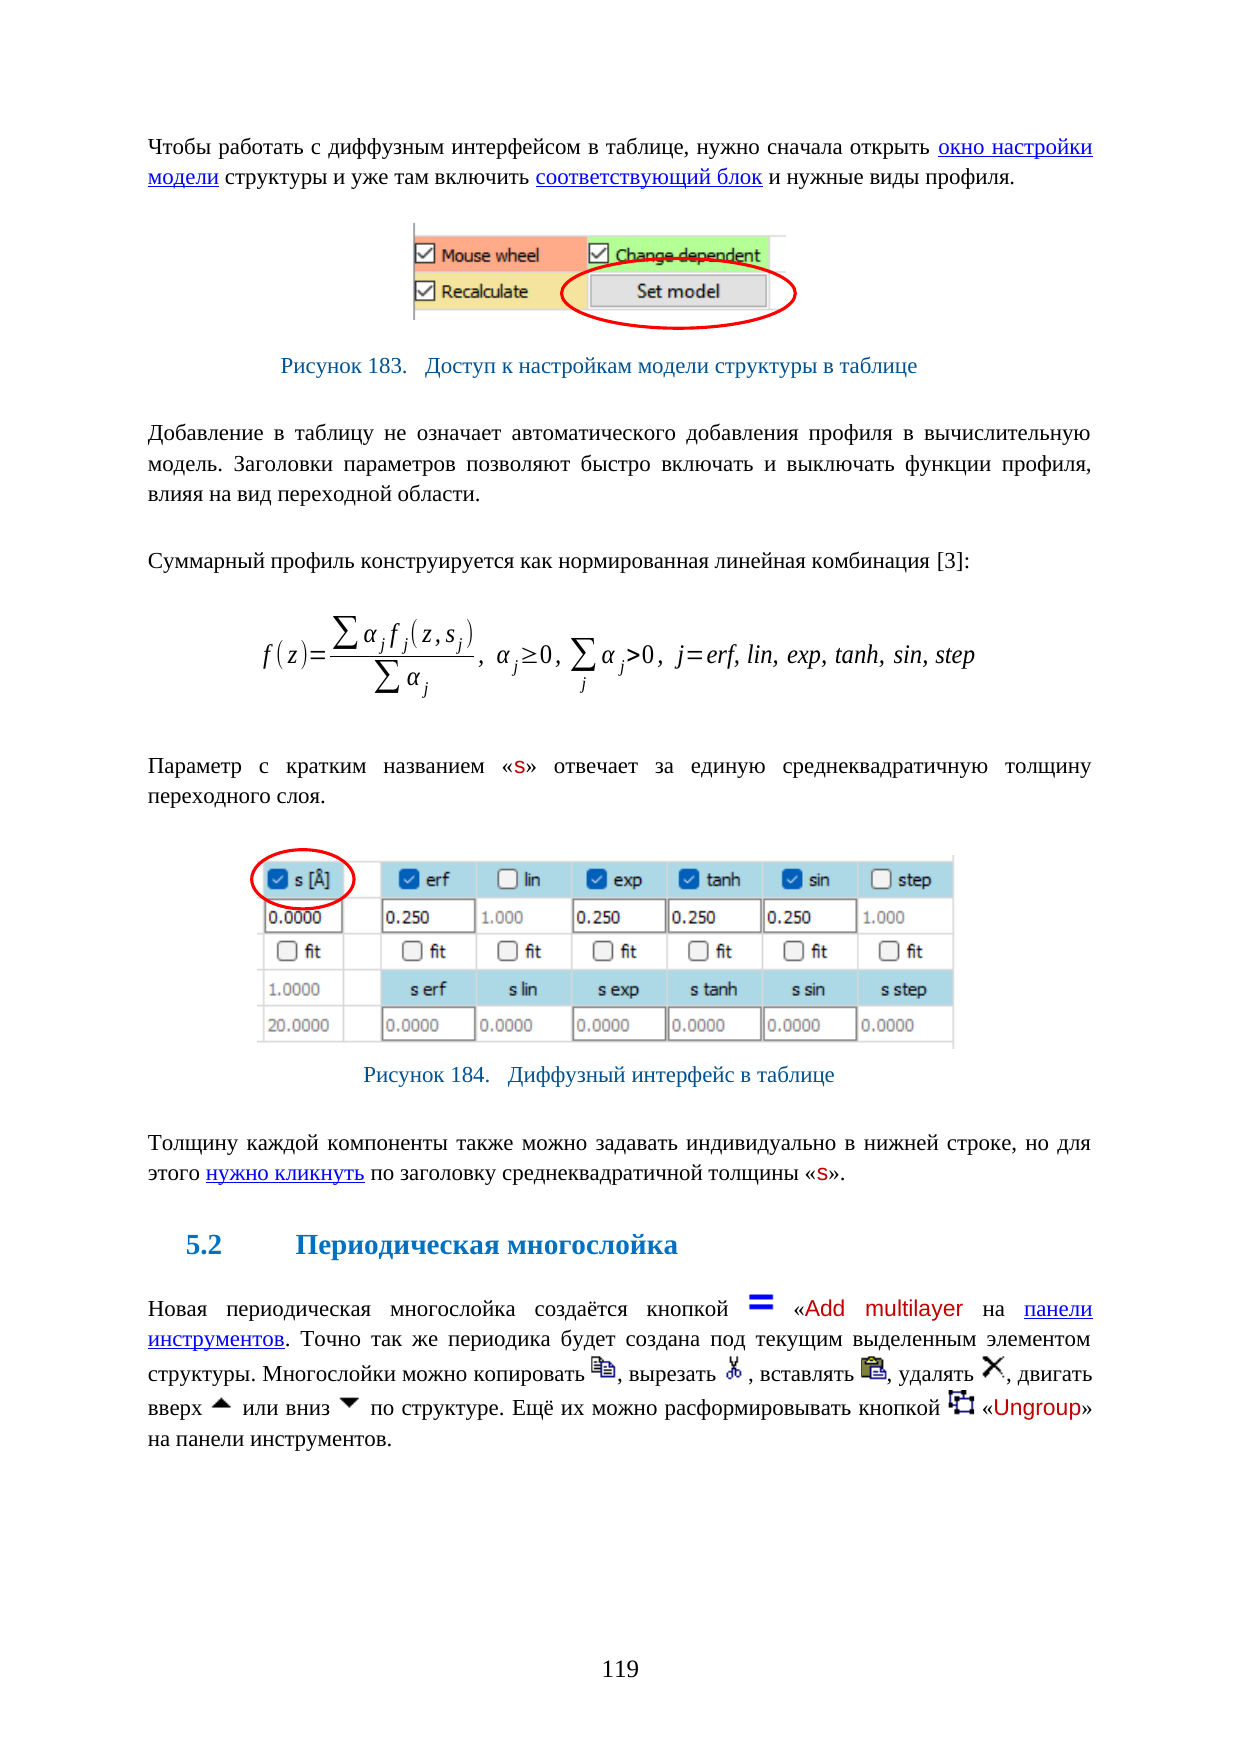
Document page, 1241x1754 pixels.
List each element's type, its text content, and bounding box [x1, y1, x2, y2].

text Суммарный профиль конструируется как нормированная линейная комбинация [3]: [148, 547, 1093, 574]
picture [257, 855, 267, 862]
picture [948, 1390, 975, 1416]
text Параметр с кратким названием «s» отвечает за единую среднеквадратичную толщину переходного слоя. [148, 752, 1093, 808]
picture [257, 855, 959, 1049]
picture [337, 1390, 364, 1416]
picture [257, 855, 352, 907]
picture [980, 1355, 1006, 1381]
picture [564, 261, 786, 320]
text Толщину каждой компоненты также можно задавать индивидуально в нижней строке, но для этого нужно кликнуть по заголовку среднеквадратичной толщины «s». [148, 1129, 1093, 1186]
text Чтобы работать с диффузным интерфейсом в таблице, нужно сначала открыть окно настройки модели структуры и уже там включить соответствующий блок и нужные виды профиля. [148, 133, 1093, 189]
picture [764, 310, 786, 320]
picture [209, 1390, 236, 1416]
picture [722, 1355, 748, 1381]
picture [861, 1355, 887, 1381]
picture [748, 1290, 775, 1316]
picture [412, 223, 786, 320]
text Новая периодическая многослойка создаётся кнопкой «Add multilayer на панели инструментов. Точно так же периодика будет создана под текущим выделенным элементом структуры. Многослойки можно копировать , вырезать , вставлять , удалять , двигать вверх или вниз по структуре. Ещё их можно расформировывать кнопкой «Ungroup» на панели инструментов. [148, 1291, 1093, 1451]
text Добавление в таблицу не означает автоматического добавления профиля в вычислительную модель. Заголовки параметров позволяют быстро включать и выключать функции профиля, влияя на вид переходной области. [148, 419, 1093, 506]
picture [591, 1355, 617, 1381]
subtitle Периодическая многослойка [155, 1227, 1093, 1261]
